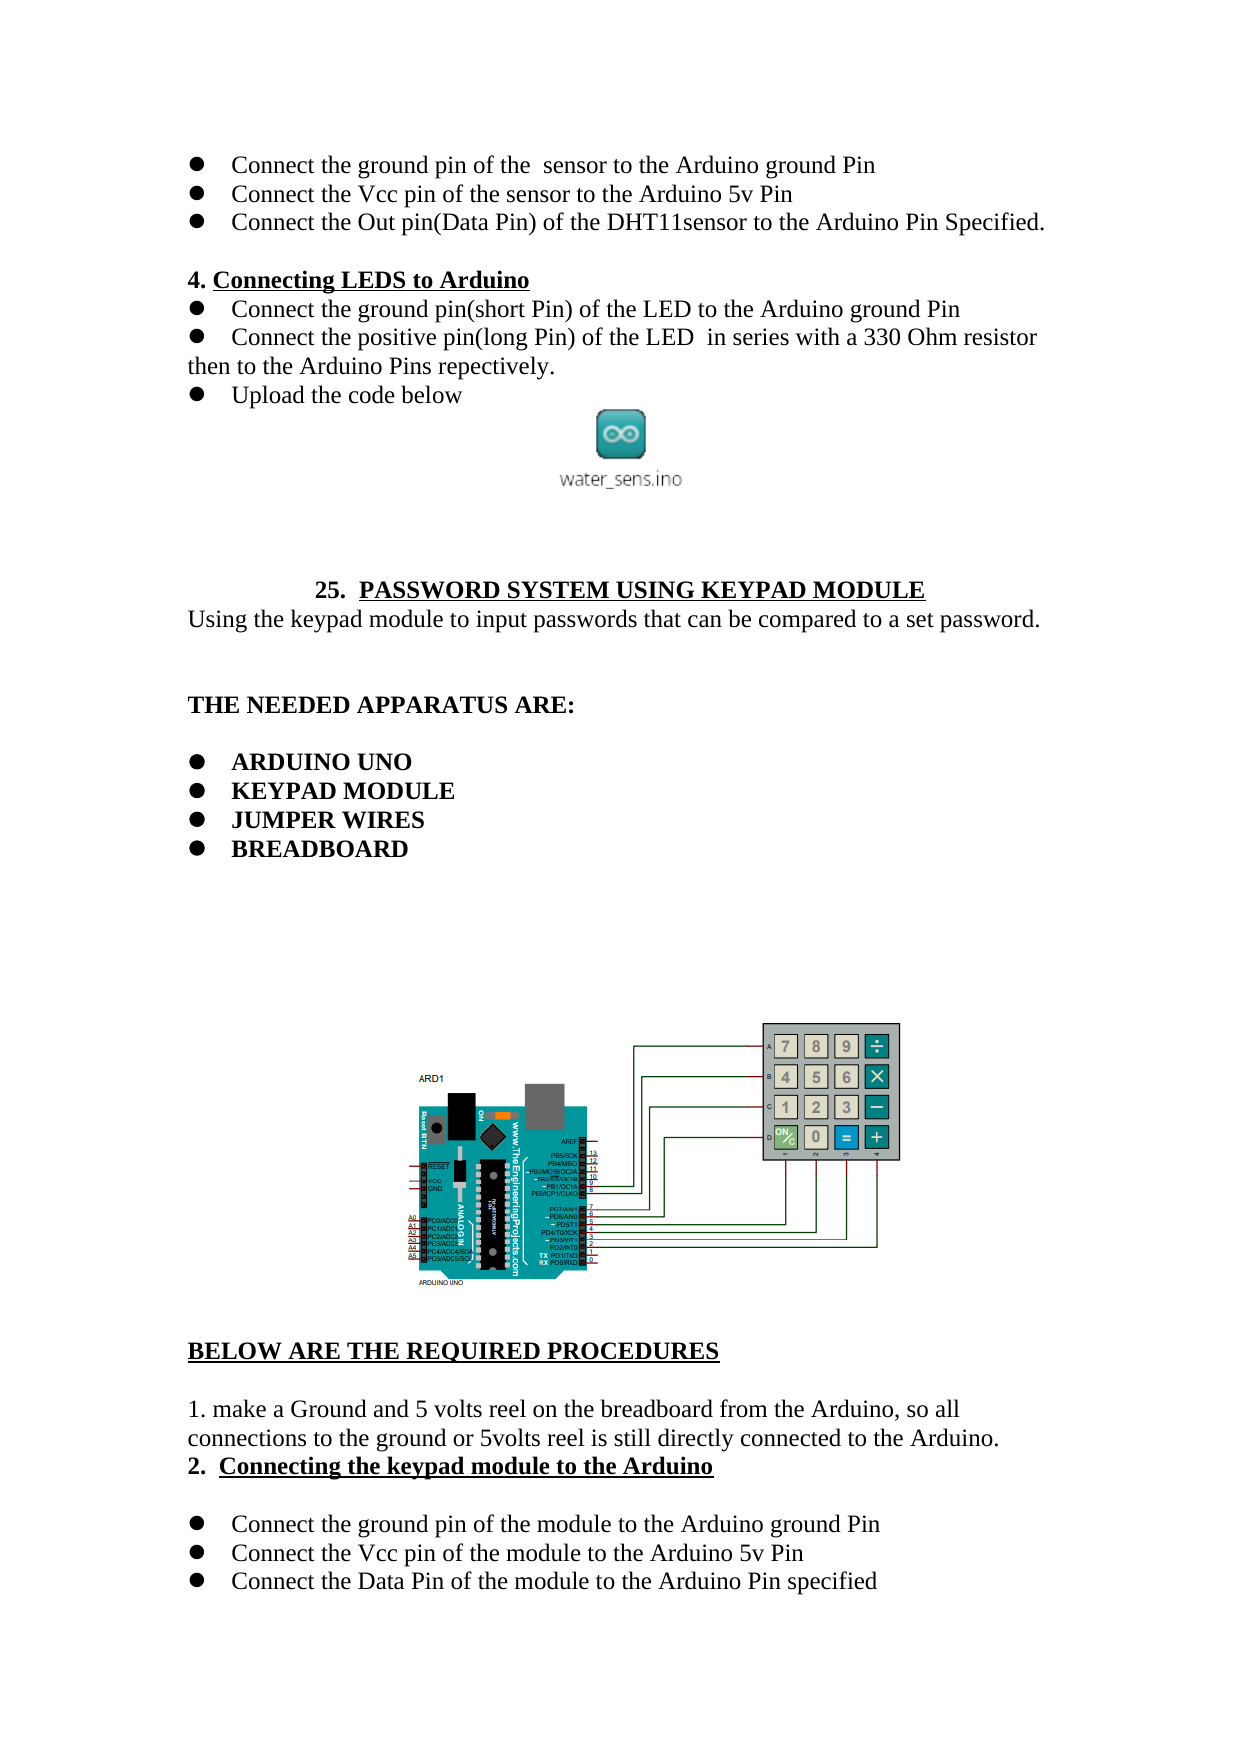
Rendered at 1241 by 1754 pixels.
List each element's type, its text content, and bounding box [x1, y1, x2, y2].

list Connecting LEDS to Arduino [187, 265, 1053, 294]
list Connect the positive pin(long Pin) of the LED in series with a 330 Ohm resistor then to the Arduino Pins repectively. [187, 322, 1053, 380]
list Connect the Data Pin of the module to the Arduino Pin specified [187, 1566, 1053, 1595]
list KEYPAD MODULE [187, 776, 1053, 805]
list BREADBOARD [187, 834, 1053, 862]
list PASSWORD SYSTEM USING KEYPAD MODULE [187, 575, 1053, 604]
list make a Ground and 5 volts reel on the breadboard from the Arduino, so all connections to the ground or 5volts reel is still directly connected to the Arduino. [187, 1394, 1053, 1451]
list Connect the ground pin of the sensor to the Arduino ground Pin [187, 150, 1053, 179]
text THE NEEDED APPARATUS ARE: [187, 690, 1053, 719]
list Connect the Vcc pin of the module to the Arduino 5v Pin [187, 1538, 1053, 1566]
list Connect the ground pin of the module to the Arduino ground Pin [187, 1509, 1053, 1538]
text Using the keypad module to input passwords that can be compared to a set password. [187, 604, 1053, 632]
list Connect the ground pin(short Pin) of the LED to the Arduino ground Pin [187, 294, 1053, 322]
list JUMPER WIRES [187, 805, 1053, 834]
list Upload the code below [187, 380, 1053, 409]
list Connect the Vcc pin of the sensor to the Arduino 5v Pin [187, 179, 1053, 207]
list Connecting the keypad module to the Arduino [187, 1451, 1053, 1480]
list ARDUINO UNO [187, 747, 1053, 776]
list Connect the Out pin(Data Pin) of the DHT11sensor to the Arduino Pin Specified. [187, 207, 1053, 236]
text BELOW ARE THE REQUIRED PROCEDURES [187, 1336, 1053, 1365]
picture [303, 916, 937, 1337]
